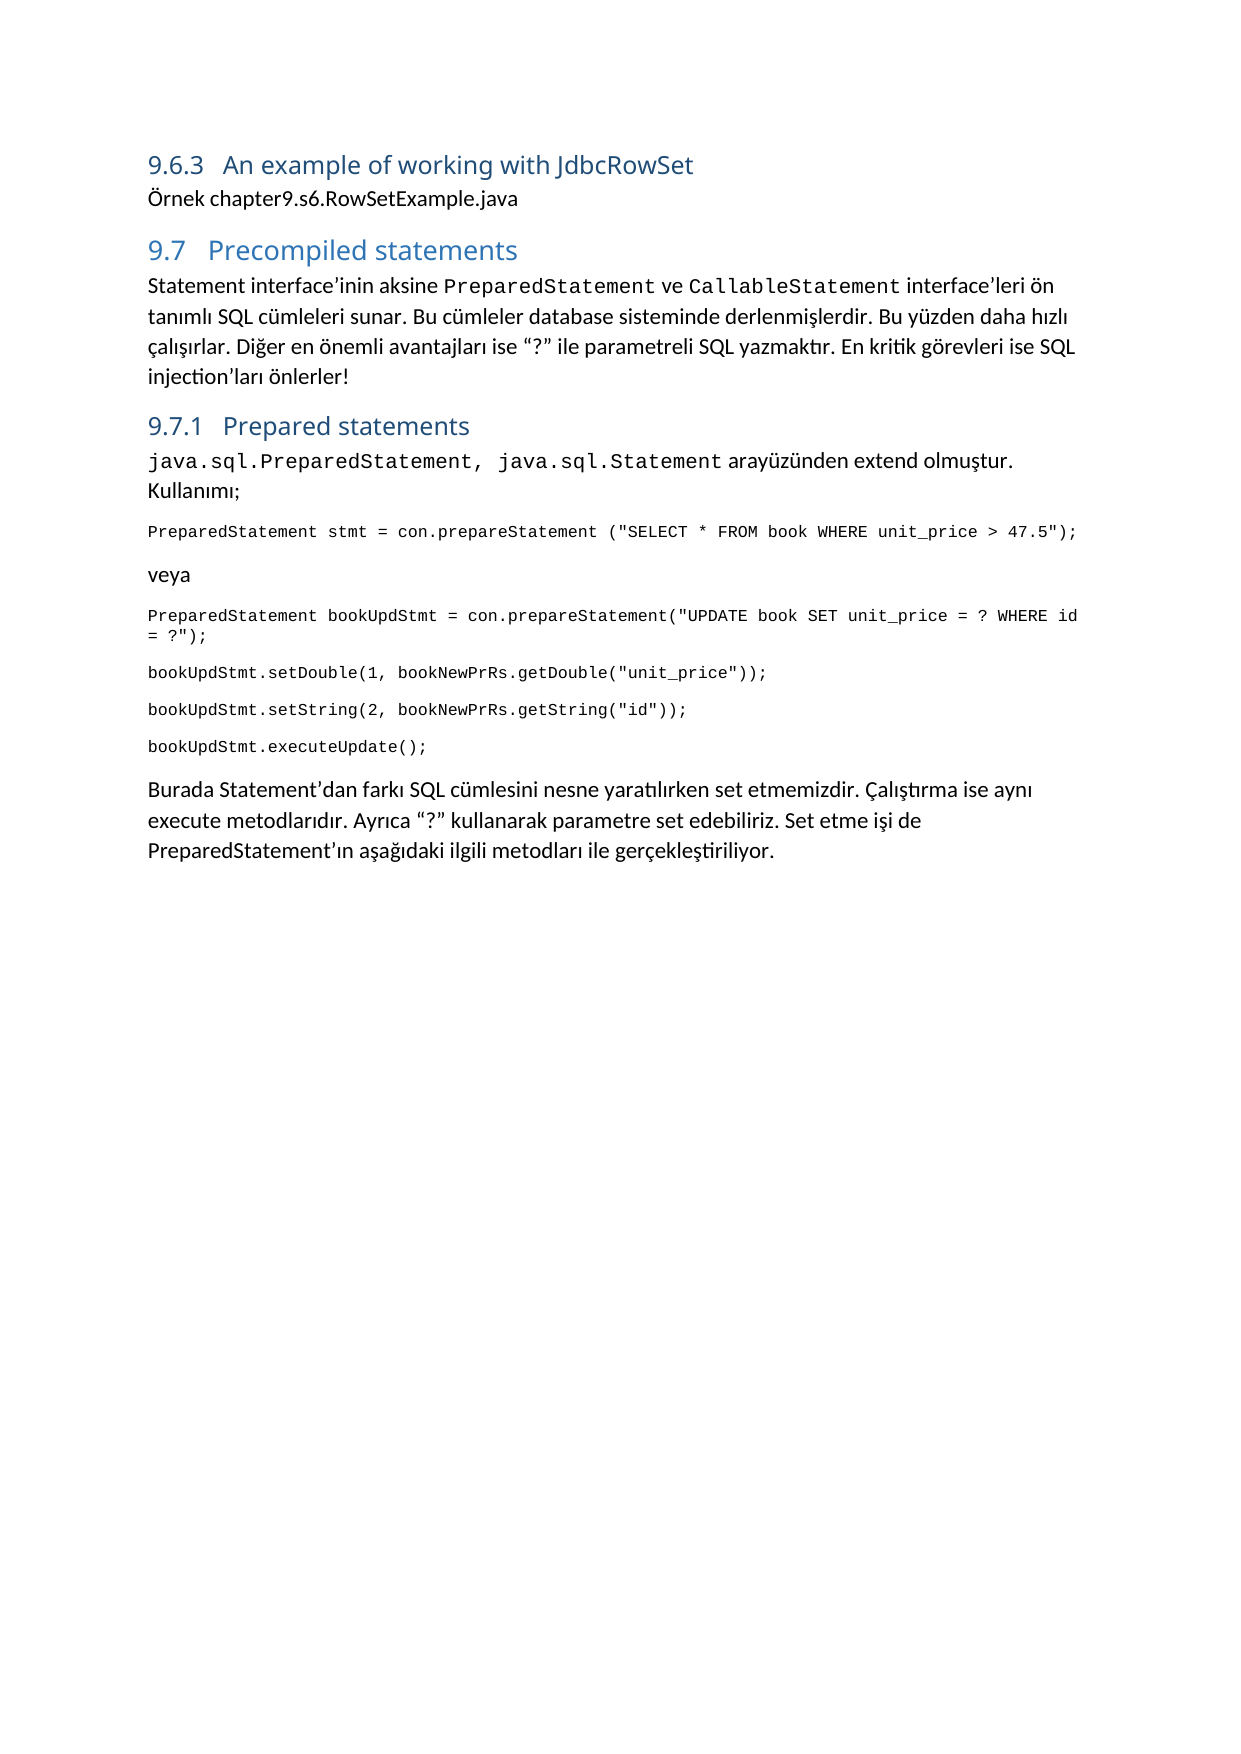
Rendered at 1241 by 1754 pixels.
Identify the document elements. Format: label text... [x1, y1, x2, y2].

subtitle An example of working with JdbcRowSet [148, 148, 1093, 182]
text java.sql.PreparedStatement, java.sql.Statement arayüzünden extend olmuştur. Kullanımı; [148, 446, 1093, 504]
text Burada Statement’dan farkı SQL cümlesini nesne yaratılırken set etmemizdir. Çalıştırma ise aynı execute metodlarıdır. Ayrıca “?” kullanarak parametre set edebiliriz. Set etme işi de PreparedStatement’ın aşağıdaki ilgili metodları ile gerçekleştiriliyor. [148, 776, 1093, 864]
subtitle Precompiled statements [148, 231, 1093, 268]
text bookUpdStmt.executeUpdate(); [148, 738, 1093, 757]
text veya [148, 560, 1093, 588]
text Statement interface’inin aksine PreparedStatement ve CallableStatement interface’leri ön tanımlı SQL cümleleri sunar. Bu cümleler database sisteminde derlenmişlerdir. Bu yüzden daha hızlı çalışırlar. Diğer en önemli avantajları ise “?” ile parametreli SQL yazmaktır. En kritik görevleri ise SQL injection’ları önlerler! [148, 271, 1093, 390]
text bookUpdStmt.setString(2, bookNewPrRs.getString("id")); [148, 702, 1093, 720]
subtitle Prepared statements [148, 409, 1093, 443]
text PreparedStatement stmt = con.prepareStatement ("SELECT * FROM book WHERE unit_price > 47.5"); [148, 523, 1093, 542]
text bookUpdStmt.setDouble(1, bookNewPrRs.getDouble("unit_price")); [148, 664, 1093, 683]
text Örnek chapter9.s6.RowSetExample.java [148, 184, 1093, 212]
text PreparedStatement bookUpdStmt = con.prepareStatement("UPDATE book SET unit_price = ? WHERE id = ?"); [148, 607, 1093, 646]
